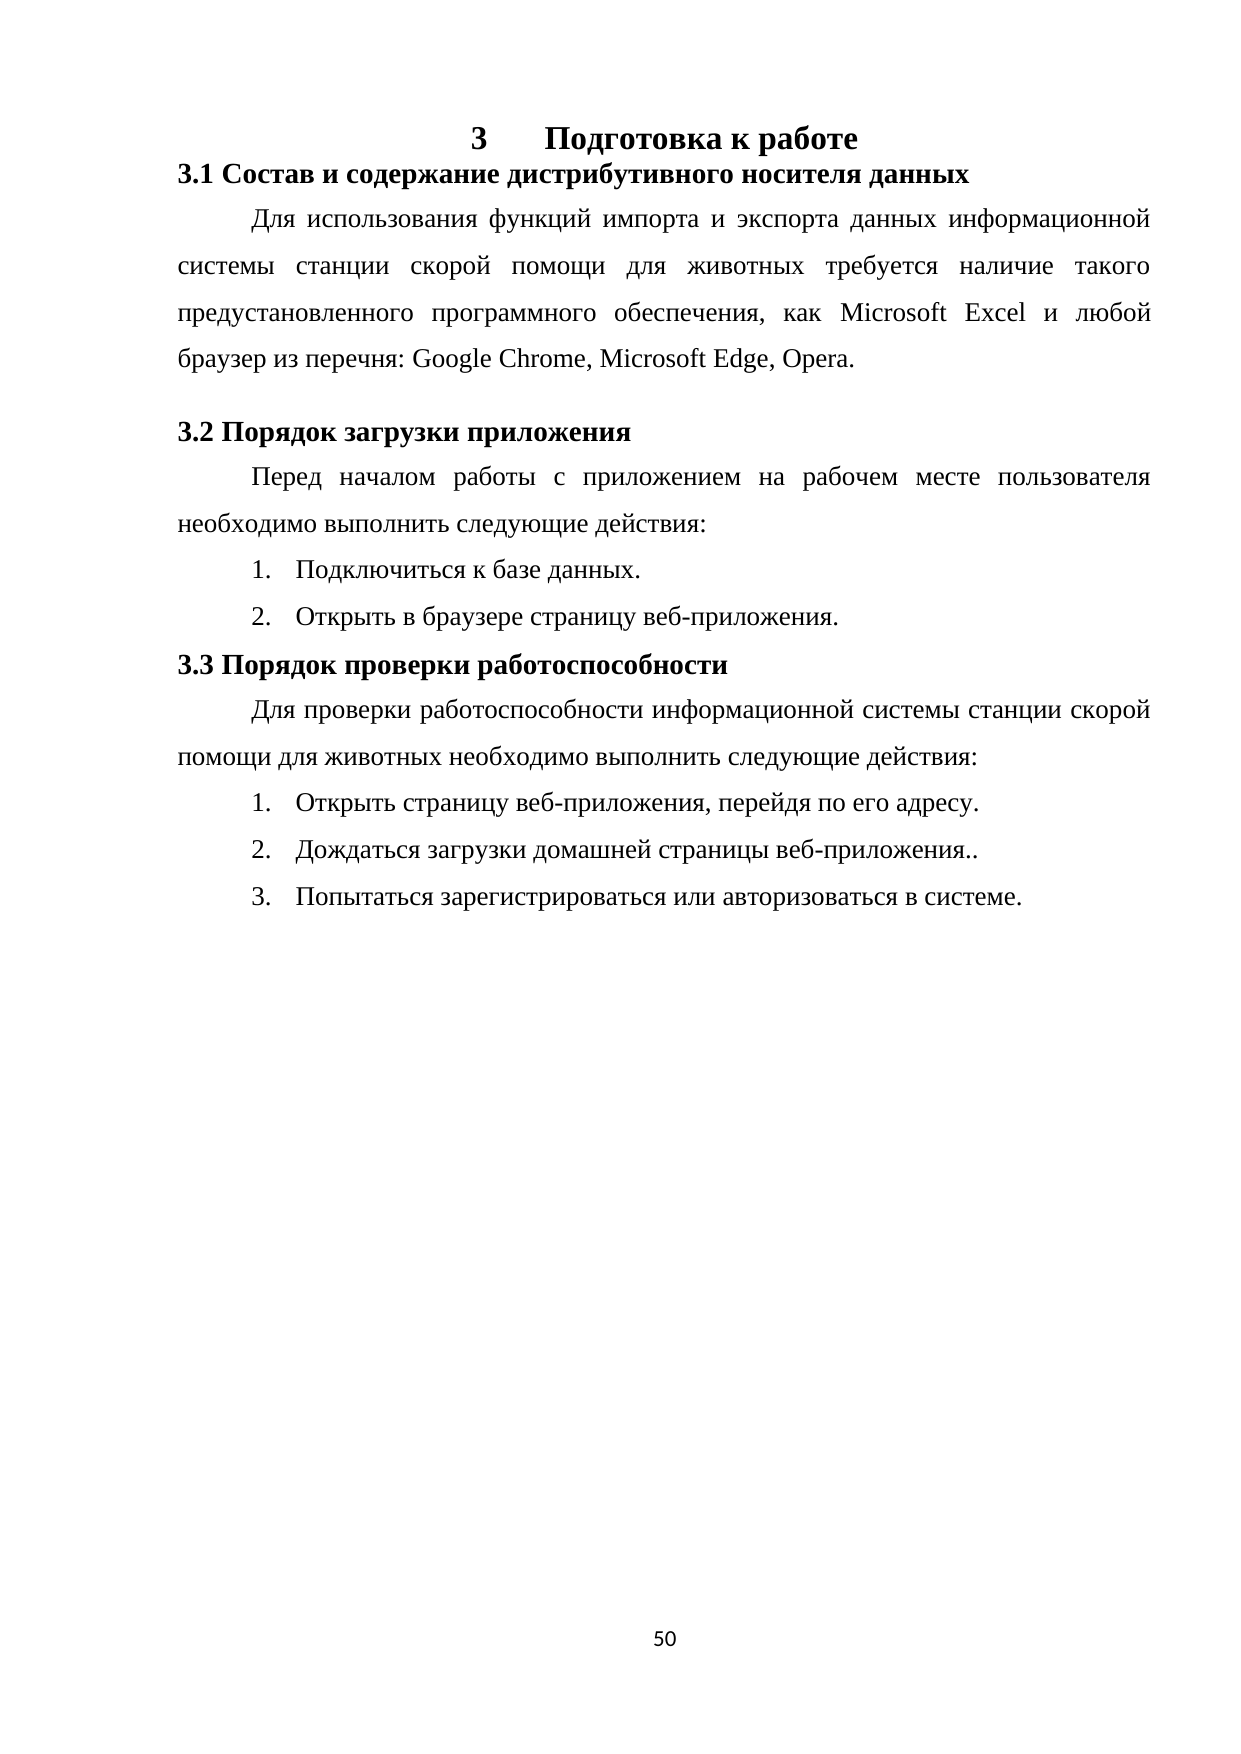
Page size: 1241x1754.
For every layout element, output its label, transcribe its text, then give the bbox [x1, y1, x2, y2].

list Открыть в браузере страницу веб-приложения. [251, 600, 1152, 631]
list Порядок проверки работоспособности [177, 647, 1152, 680]
list Подготовка к работе [177, 118, 1152, 156]
list Состав и содержание дистрибутивного носителя данных [177, 156, 1152, 190]
list Открыть страницу веб-приложения, перейдя по его адресу. [251, 786, 1152, 817]
list Подключиться к базе данных. [251, 553, 1152, 585]
text Для проверки работоспособности информационной системы станции скорой помощи для животных необходимо выполнить следующие действия: [177, 693, 1152, 771]
list Дождаться загрузки домашней страницы веб-приложения.. [251, 833, 1152, 864]
list Попытаться зарегистрироваться или авторизоваться в системе. [251, 879, 1152, 911]
text Перед началом работы с приложением на рабочем месте пользователя необходимо выполнить следующие действия: [177, 460, 1152, 538]
text Для использования функций импорта и экспорта данных информационной системы станции скорой помощи для животных требуется наличие такого предустановленного программного обеспечения, как Microsoft Excel и любой браузер из перечня: Google Chrome, Microsoft Edge, Opera. [177, 202, 1152, 374]
list Порядок загрузки приложения [177, 414, 1152, 448]
